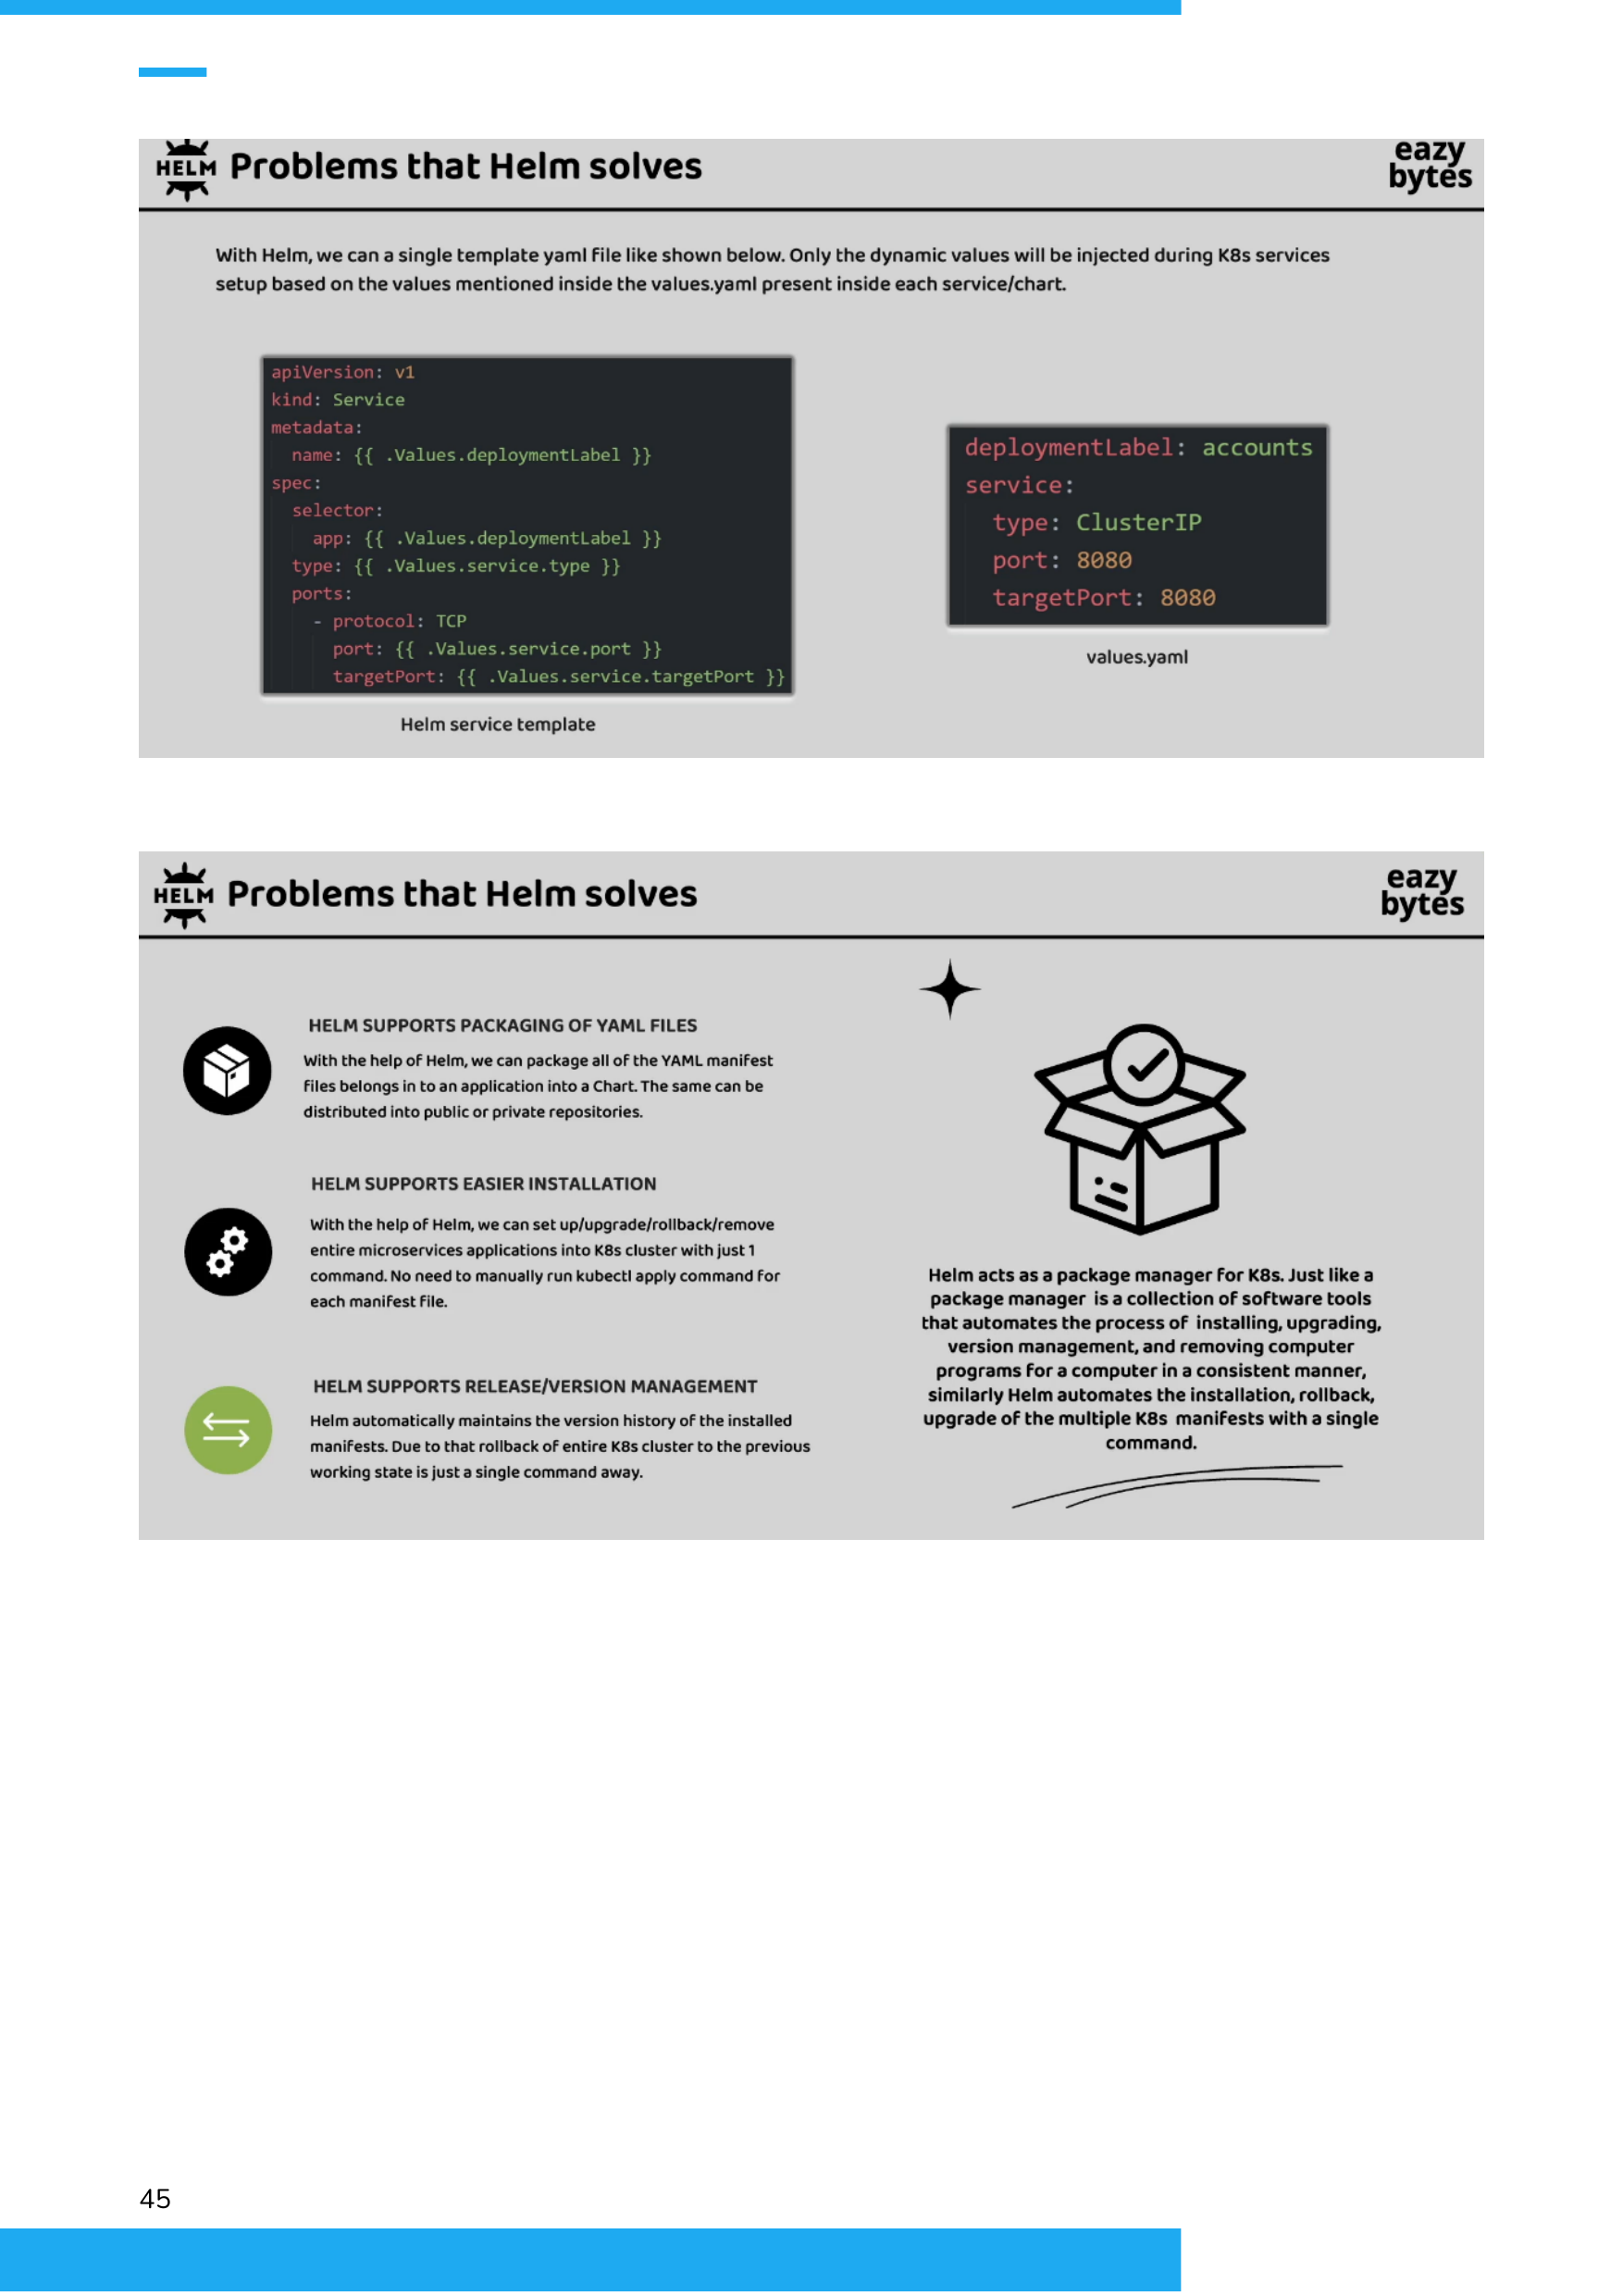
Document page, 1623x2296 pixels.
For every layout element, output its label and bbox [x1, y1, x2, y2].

picture [139, 139, 1484, 758]
picture [0, 2228, 1182, 2291]
picture [0, 0, 1182, 15]
picture [139, 851, 1484, 1540]
picture [139, 68, 207, 77]
